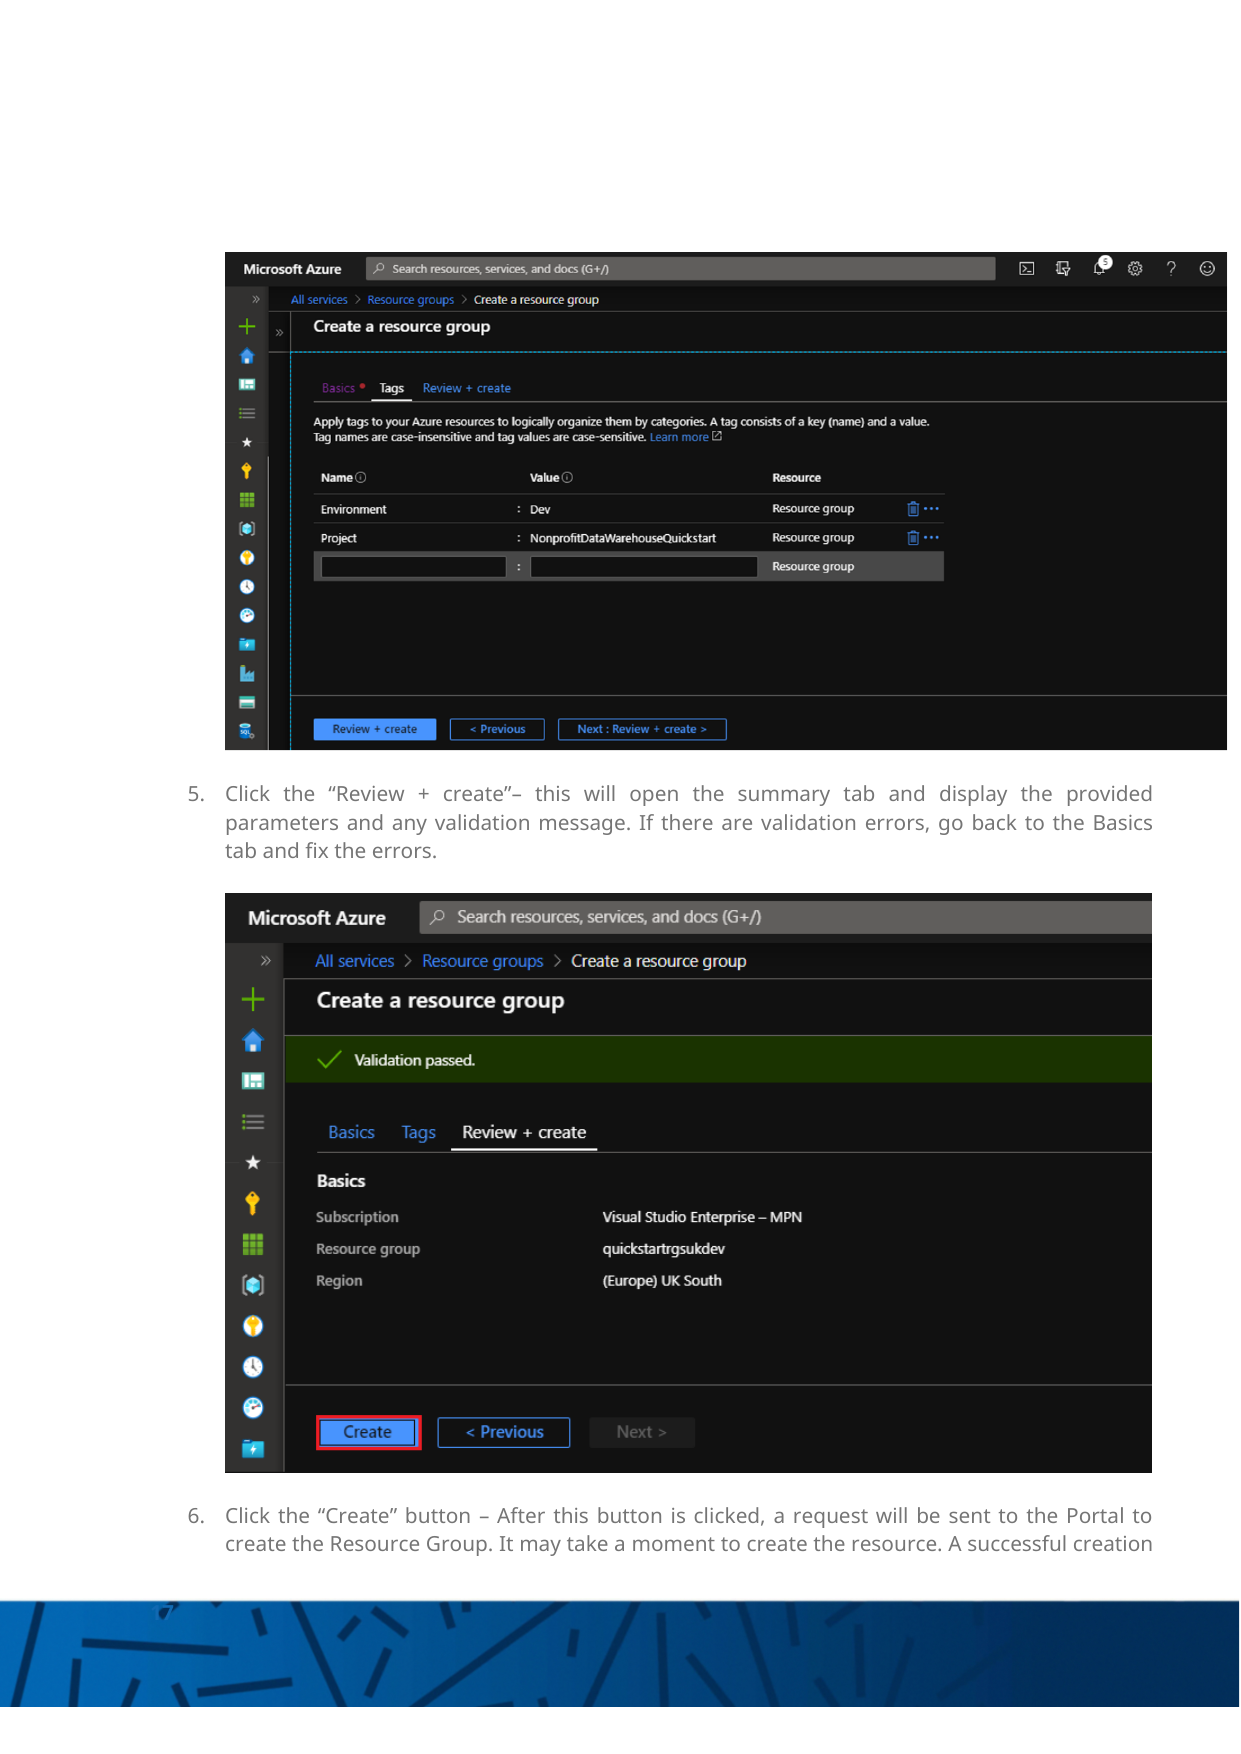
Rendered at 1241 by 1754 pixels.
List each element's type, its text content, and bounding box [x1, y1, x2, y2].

picture [225, 252, 1228, 751]
picture [225, 893, 1152, 1473]
picture [0, 1598, 1240, 1707]
list Click the “Review + create”– this will open the summary tab and display the provided parameters and any validation message. If there are validation errors, go back to the Basics tab and fix the errors. [187, 779, 1155, 864]
